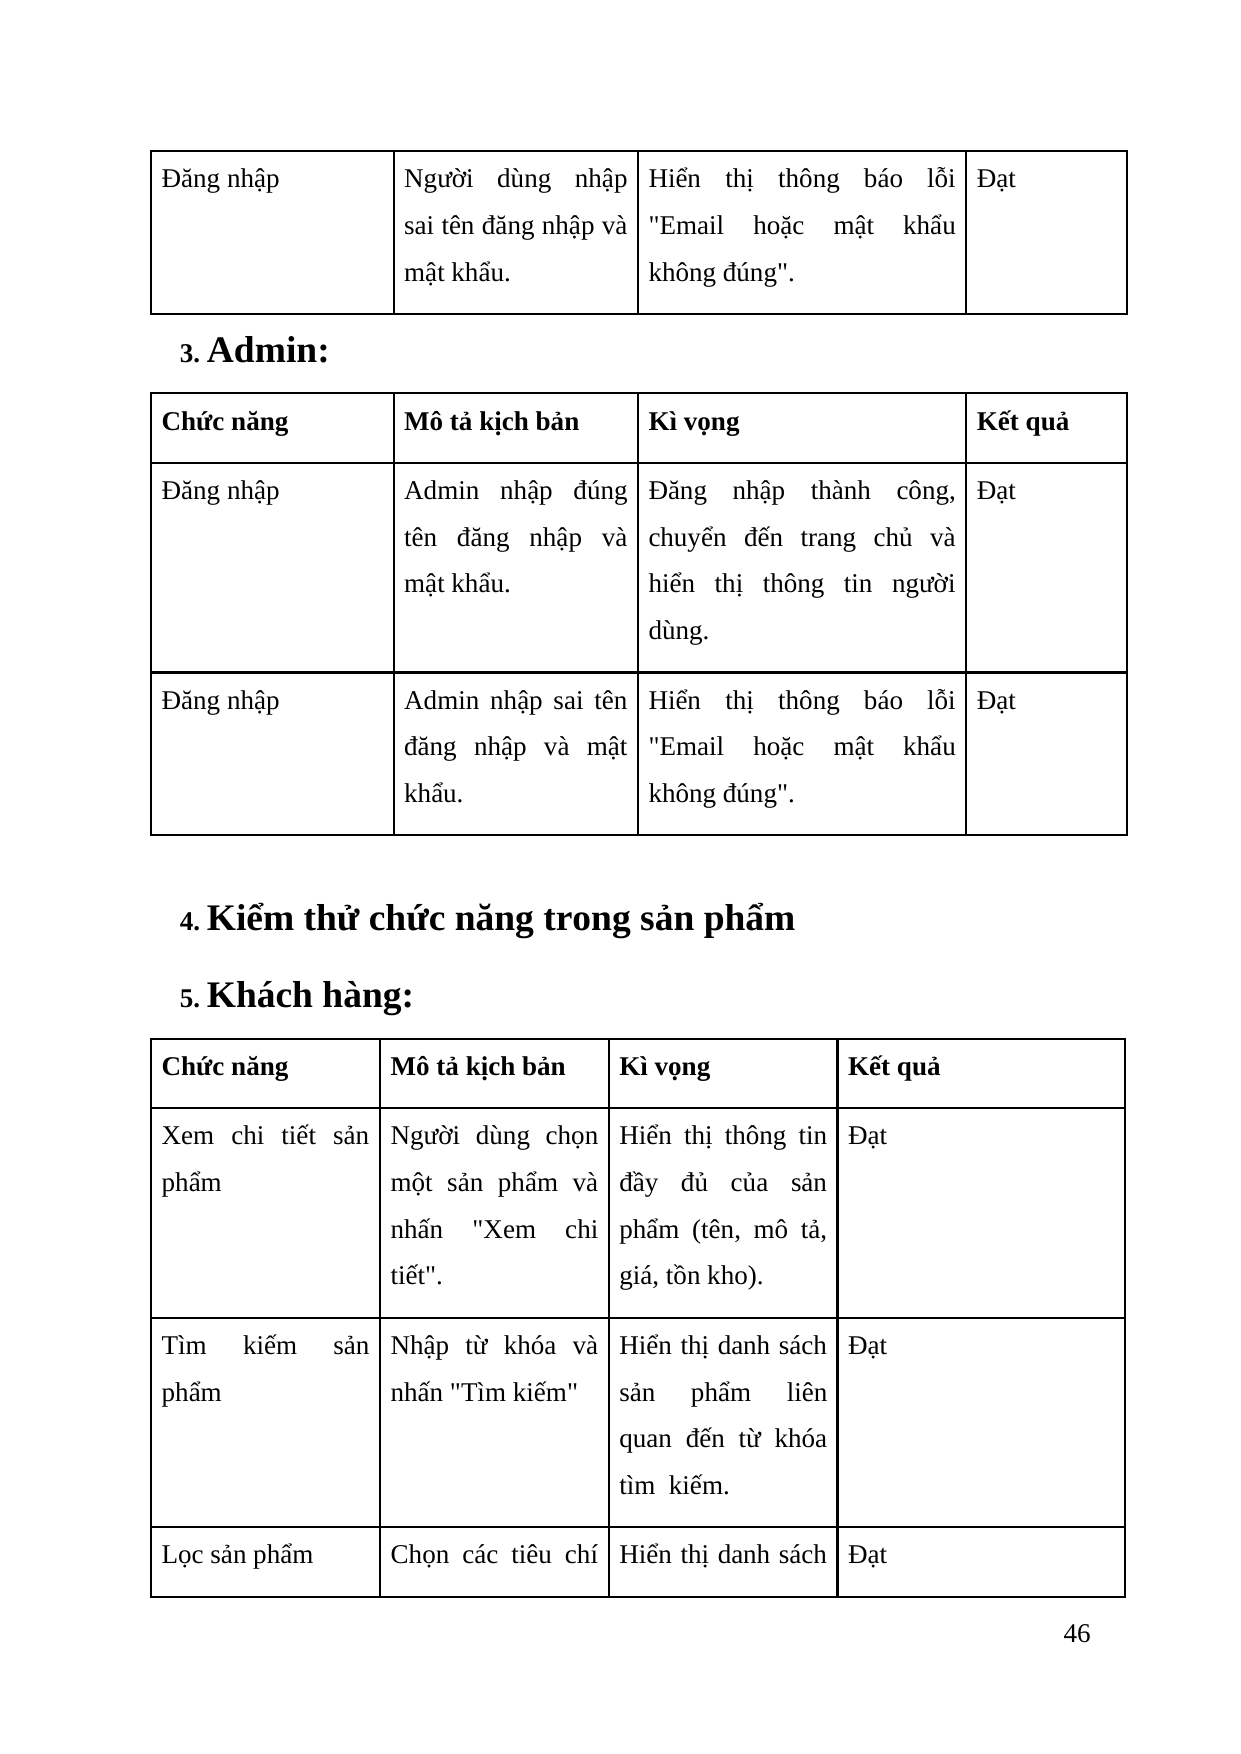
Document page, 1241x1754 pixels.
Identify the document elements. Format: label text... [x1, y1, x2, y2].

table_cell Hiển thị thông báo lỗi "Email hoặc mật khẩu không đúng". [639, 674, 965, 834]
table_header Mô tả kịch bản [395, 394, 637, 462]
table_cell Hiển thị thông báo lỗi "Email hoặc mật khẩu không đúng". [639, 152, 965, 313]
table_cell Đăng nhập [152, 674, 393, 834]
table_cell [381, 1528, 608, 1596]
table_cell Admin nhập sai tên đăng nhập và mật khẩu. [395, 674, 637, 834]
table_header Mô tả kịch bản [381, 1040, 608, 1107]
table_cell Lọc sản phẩm [152, 1528, 379, 1596]
table_cell Xem chi tiết sản phẩm [152, 1109, 379, 1317]
text Khách hàng: [150, 973, 1090, 1016]
table_cell Đạt [967, 464, 1126, 671]
table_cell Đạt [839, 1319, 1124, 1526]
table_cell Đạt [967, 674, 1126, 834]
table_cell Hiển thị thông tin đầy đủ của sản phẩm (tên, mô tả, giá, tồn kho). [610, 1109, 836, 1317]
table_cell Đăng nhập thành công, chuyển đến trang chủ và hiển thị thông tin người dùng. [639, 464, 965, 671]
table_cell Đăng nhập [152, 152, 393, 313]
table_cell Hiển thị danh sách sản phẩm liên quan đến từ khóa tìm kiếm. [610, 1319, 836, 1526]
table_cell Đăng nhập [152, 464, 393, 671]
table_header Kì vọng [610, 1040, 836, 1107]
table_cell Đạt [967, 152, 1126, 313]
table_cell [610, 1528, 836, 1596]
table_cell Admin nhập đúng tên đăng nhập và mật khẩu. [395, 464, 637, 671]
table_cell Tìm kiếm sản phẩm [152, 1319, 379, 1526]
text Kiểm thử chức năng trong sản phẩm [150, 896, 1090, 939]
table_header Kì vọng [639, 394, 965, 462]
table_header Kết quả [839, 1040, 1124, 1107]
table_header Chức năng [152, 394, 393, 462]
text Admin: [150, 327, 1090, 371]
table_header Chức năng [152, 1040, 379, 1107]
table_cell Người dùng nhập sai tên đăng nhập và mật khẩu. [395, 152, 637, 313]
table_cell Nhập từ khóa và nhấn "Tìm kiếm" [381, 1319, 608, 1526]
table_header Kết quả [967, 394, 1126, 462]
table_cell Đạt [839, 1109, 1124, 1317]
table_cell Người dùng chọn một sản phẩm và nhấn "Xem chi tiết". [381, 1109, 608, 1317]
table_cell Đạt [839, 1528, 1124, 1596]
